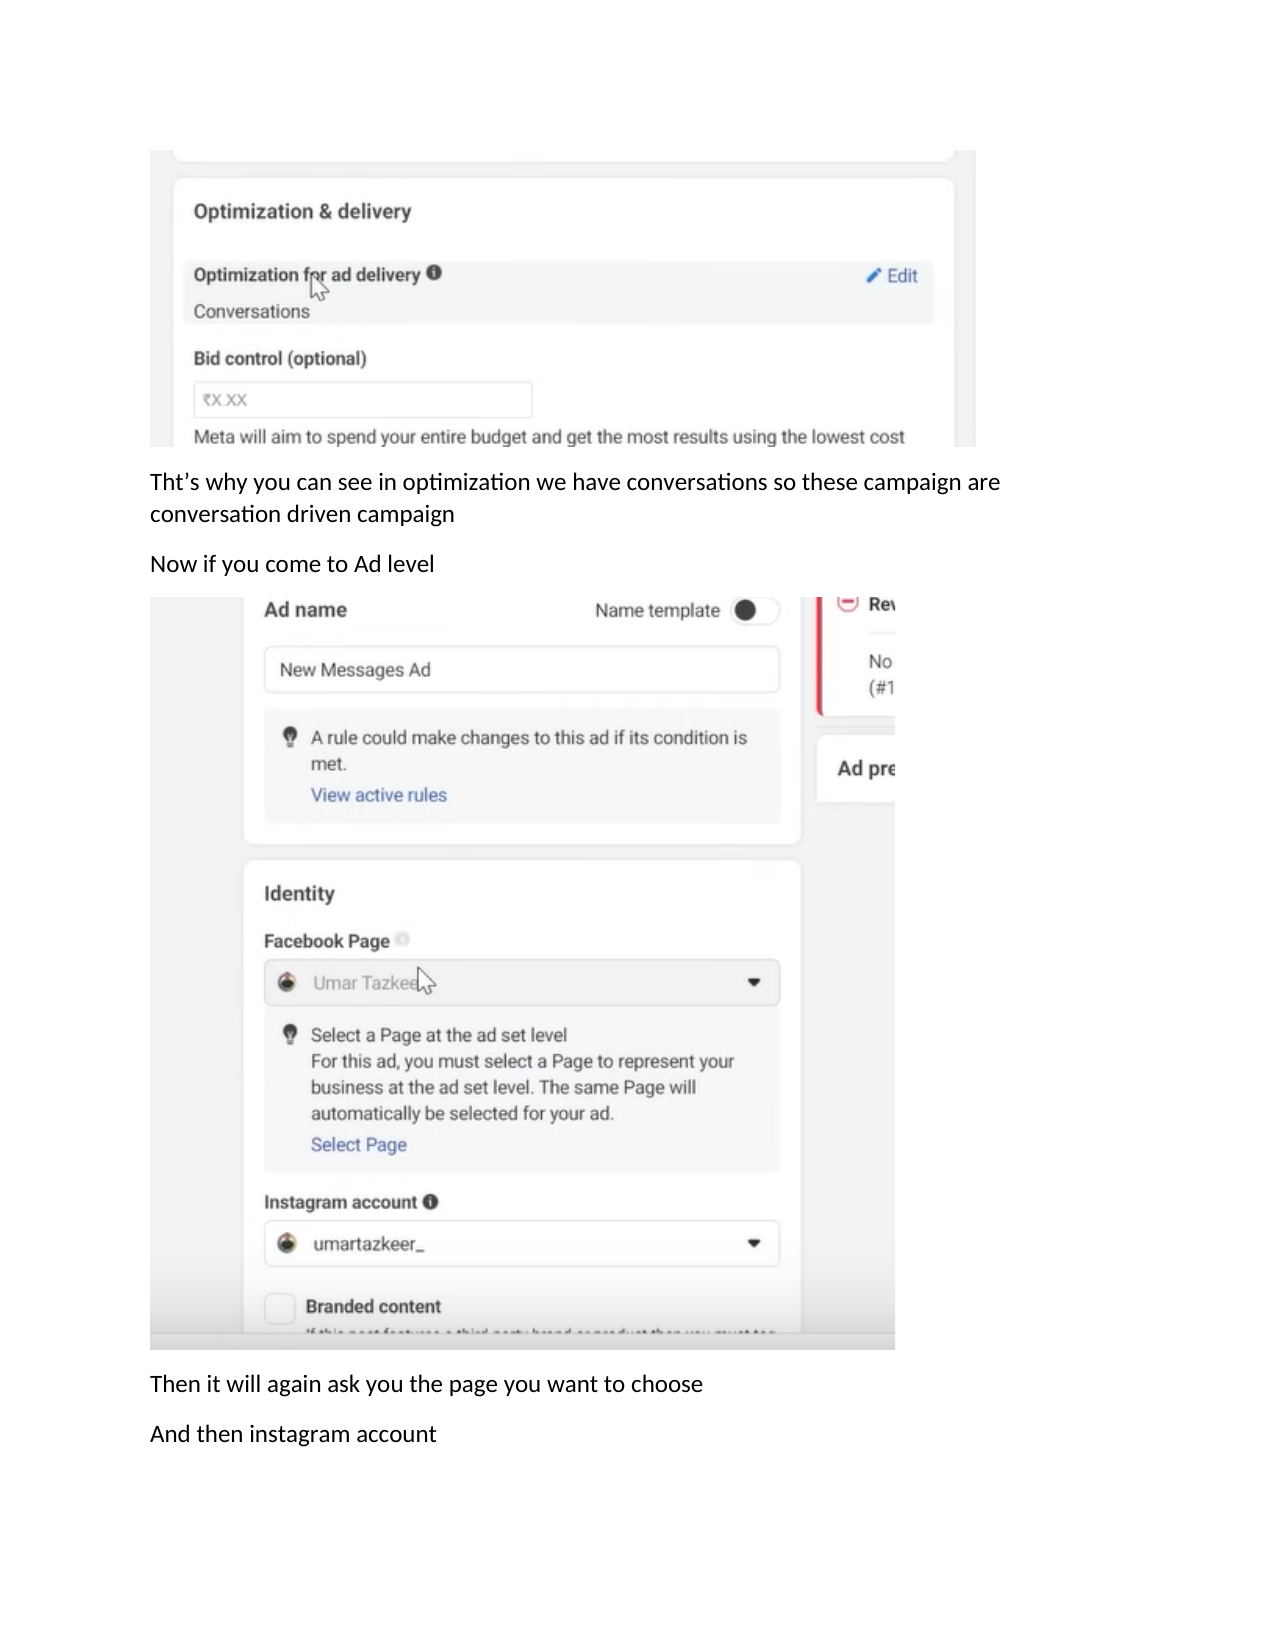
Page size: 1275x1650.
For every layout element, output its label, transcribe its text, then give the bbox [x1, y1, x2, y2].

text Now if you come to Ad level [150, 548, 1125, 579]
text And then instagram account [150, 1418, 1125, 1448]
text Then it will again ask you the page you want to choose [150, 1368, 1125, 1399]
picture [150, 150, 977, 447]
picture [150, 597, 896, 1350]
text Tht’s why you can see in optimization we have conversations so these campaign are conversation driven campaign [150, 466, 1125, 529]
